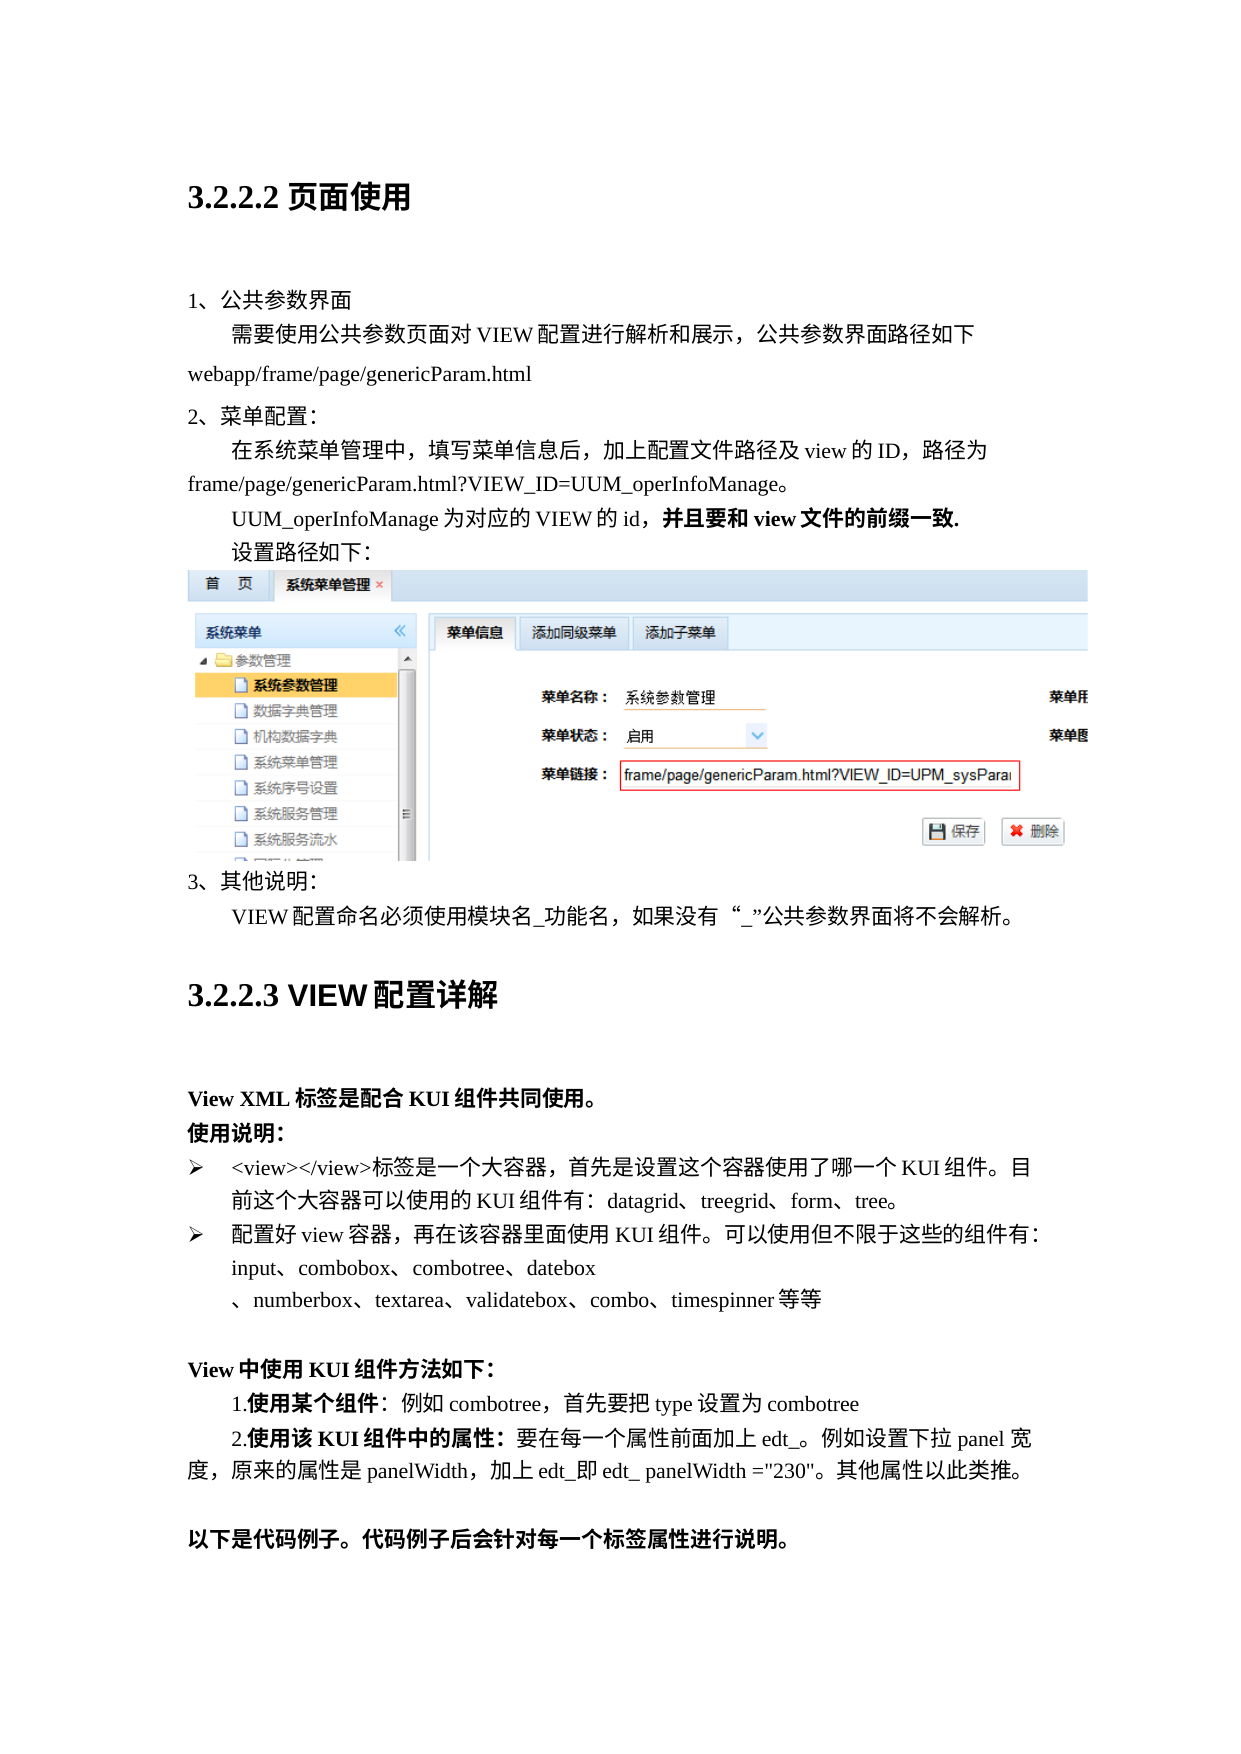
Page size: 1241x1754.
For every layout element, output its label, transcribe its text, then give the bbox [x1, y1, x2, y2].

subtitle VIEW配置详解 [187, 960, 1053, 1025]
text 以下是代码例子。代码例子后会针对每一个标签属性进行说明。 [187, 1522, 1053, 1554]
text 设置路径如下： [231, 535, 1053, 567]
text View XML 标签是配合KUI组件共同使用。 [187, 1081, 1053, 1113]
text VIEW配置命名必须使用模块名_功能名，如果没有“_”公共参数界面将不会解析。 [187, 898, 1053, 931]
text 2、菜单配置： [187, 398, 1053, 431]
text 2.使用该KUI组件中的属性：要在每一个属性前面加上edt_。例如设置下拉 panel 宽度，原来的属性是panelWidth，加上edt_即edt_ panelWidth ="230"。其他属性以此类推。 [187, 1420, 1053, 1485]
text 需要使用公共参数页面对VIEW配置进行解析和展示，公共参数界面路径如下webapp/frame/page/genericParam.html [187, 317, 1053, 390]
text 1、公共参数界面 [187, 282, 1053, 315]
subtitle 页面使用 [187, 162, 1053, 227]
text 使用说明： [187, 1115, 1053, 1148]
text View中使用KUI组件方法如下： [187, 1351, 1053, 1384]
picture [187, 570, 1088, 861]
text 1.使用某个组件：例如combotree，首先要把type设置为combotree [187, 1386, 1053, 1418]
text UUM_operInfoManage为对应的VIEW的id，并且要和view文件的前缀一致. [231, 500, 1053, 533]
list <view></view>标签是一个大容器，首先是设置这个容器使用了哪一个KUI组件。目前这个大容器可以使用的KUI组件有：datagrid、treegrid、form、tree。 [187, 1150, 1053, 1215]
list 配置好view容器，再在该容器里面使用KUI组件。可以使用但不限于这些的组件有：input、combobox、combotree、datebox 、numberbox、textarea、validatebox、combo、timespinner等等 [187, 1217, 1053, 1314]
text 3、其他说明： [187, 864, 1053, 896]
text 在系统菜单管理中，填写菜单信息后，加上配置文件路径及view的ID，路径为frame/page/genericParam.html?VIEW_ID=UUM_operInfoManage。 [187, 433, 1053, 498]
